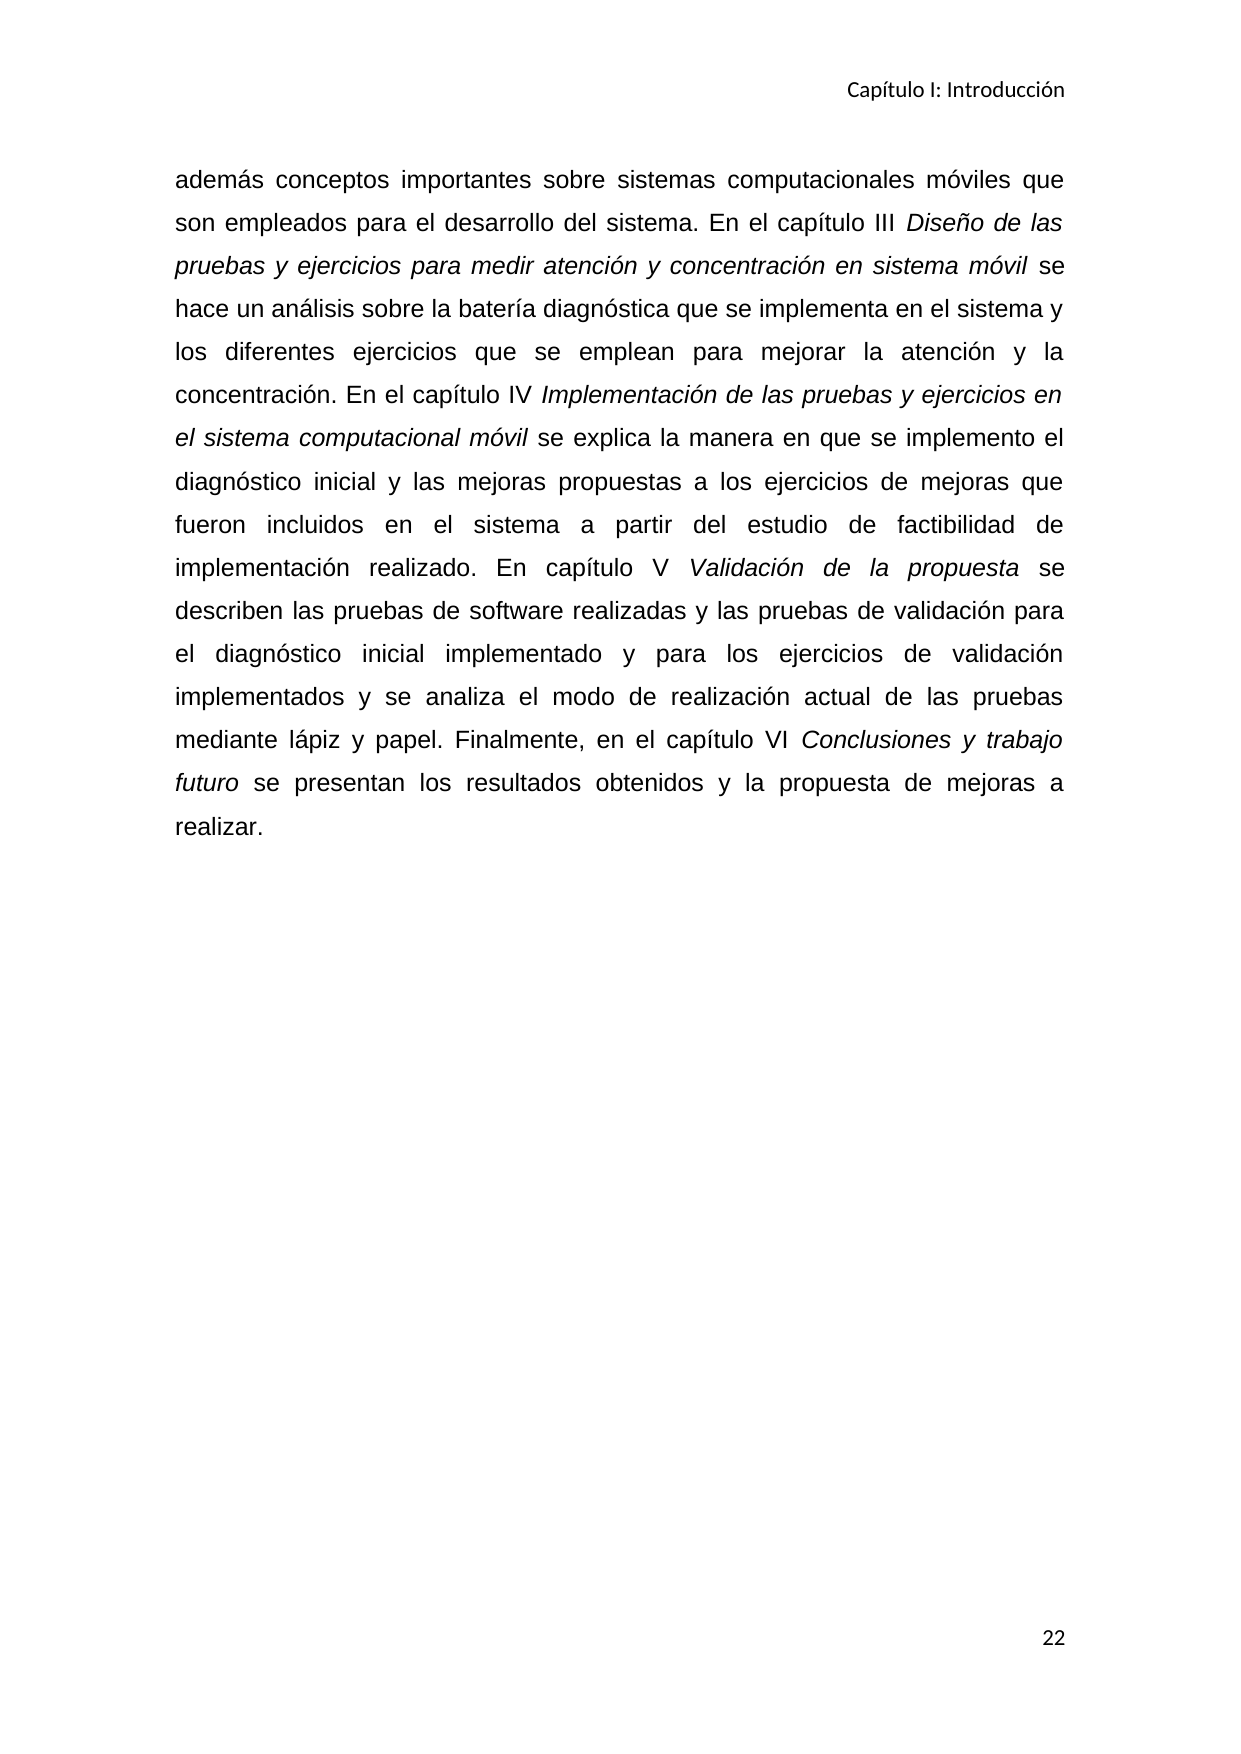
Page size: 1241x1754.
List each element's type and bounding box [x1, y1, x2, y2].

text [175, 164, 1065, 840]
